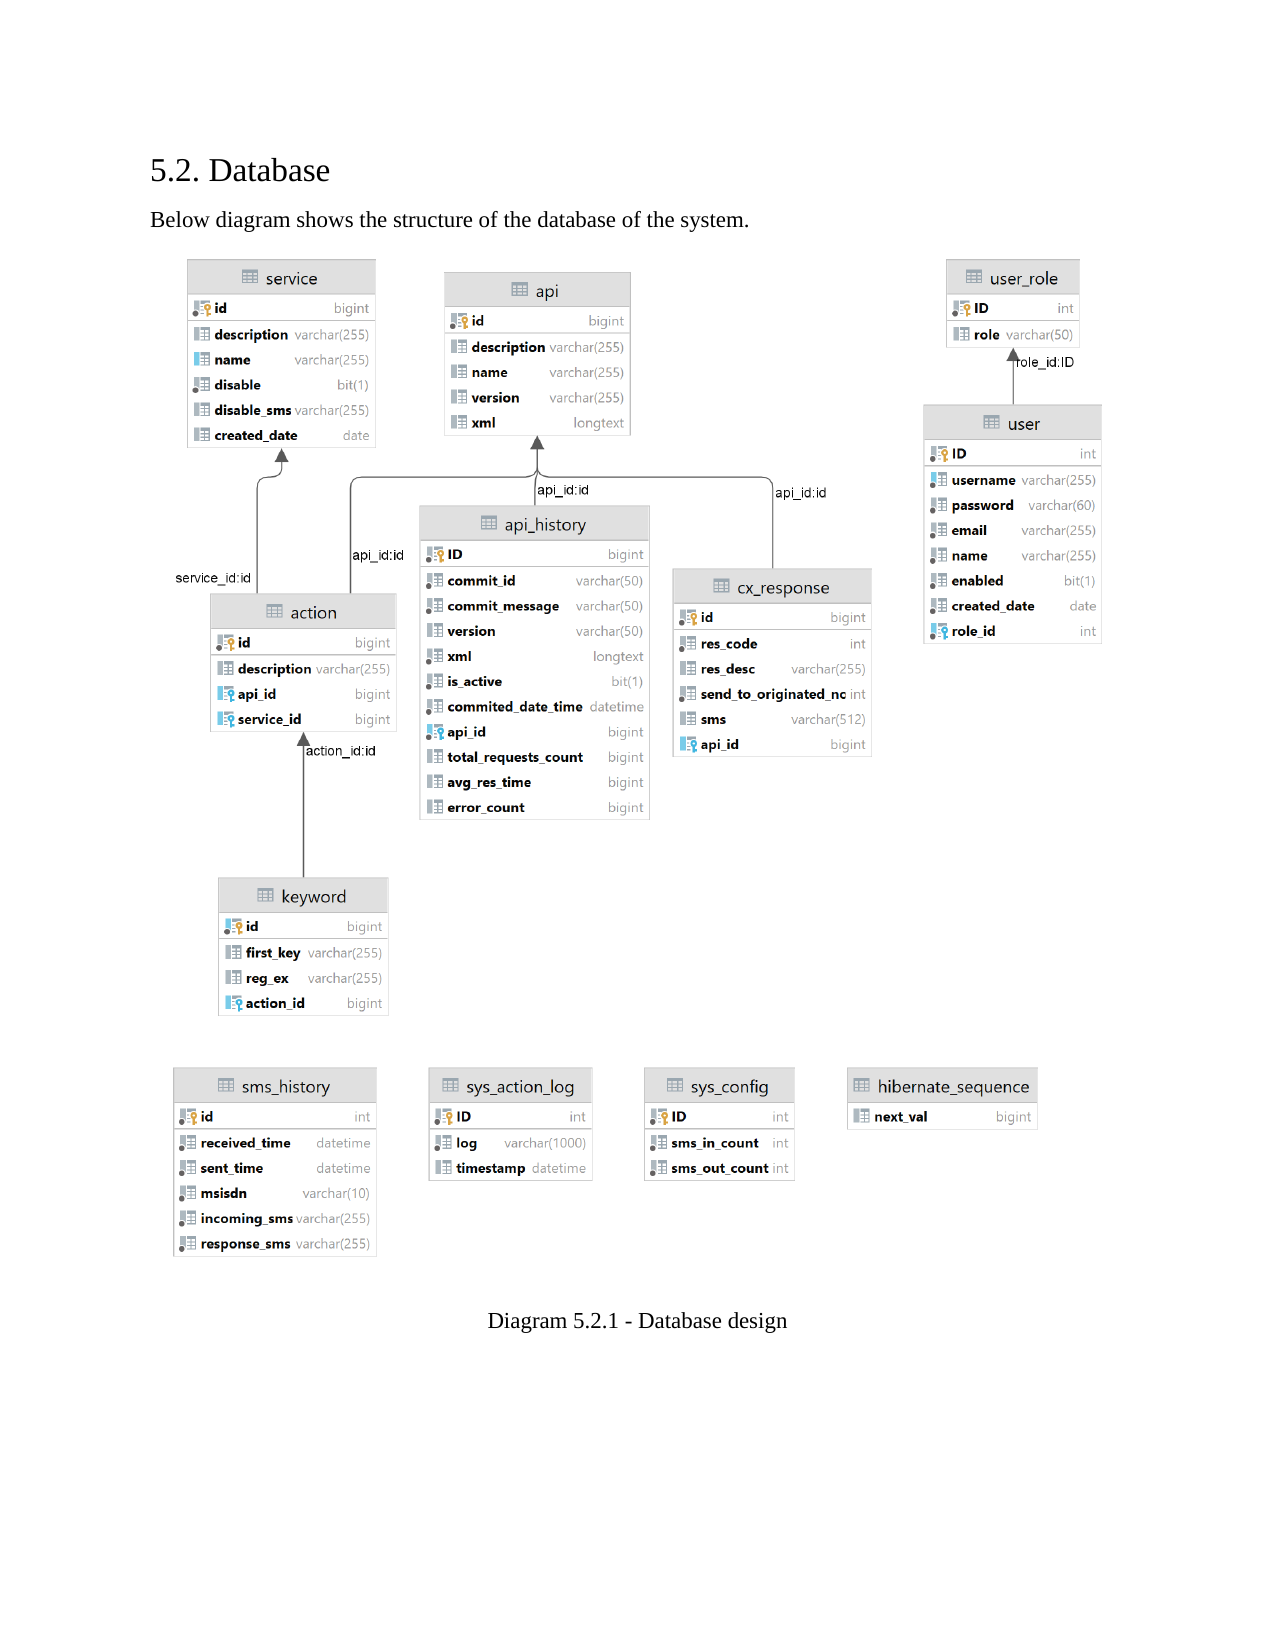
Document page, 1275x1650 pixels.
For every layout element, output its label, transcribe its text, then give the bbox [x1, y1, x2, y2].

text Below diagram shows the structure of the database of the system. [150, 207, 1125, 236]
subtitle 5.2. Database [150, 150, 1125, 188]
text Diagram 5.2.1 - Database design [150, 1307, 1125, 1334]
picture [150, 236, 1125, 1279]
